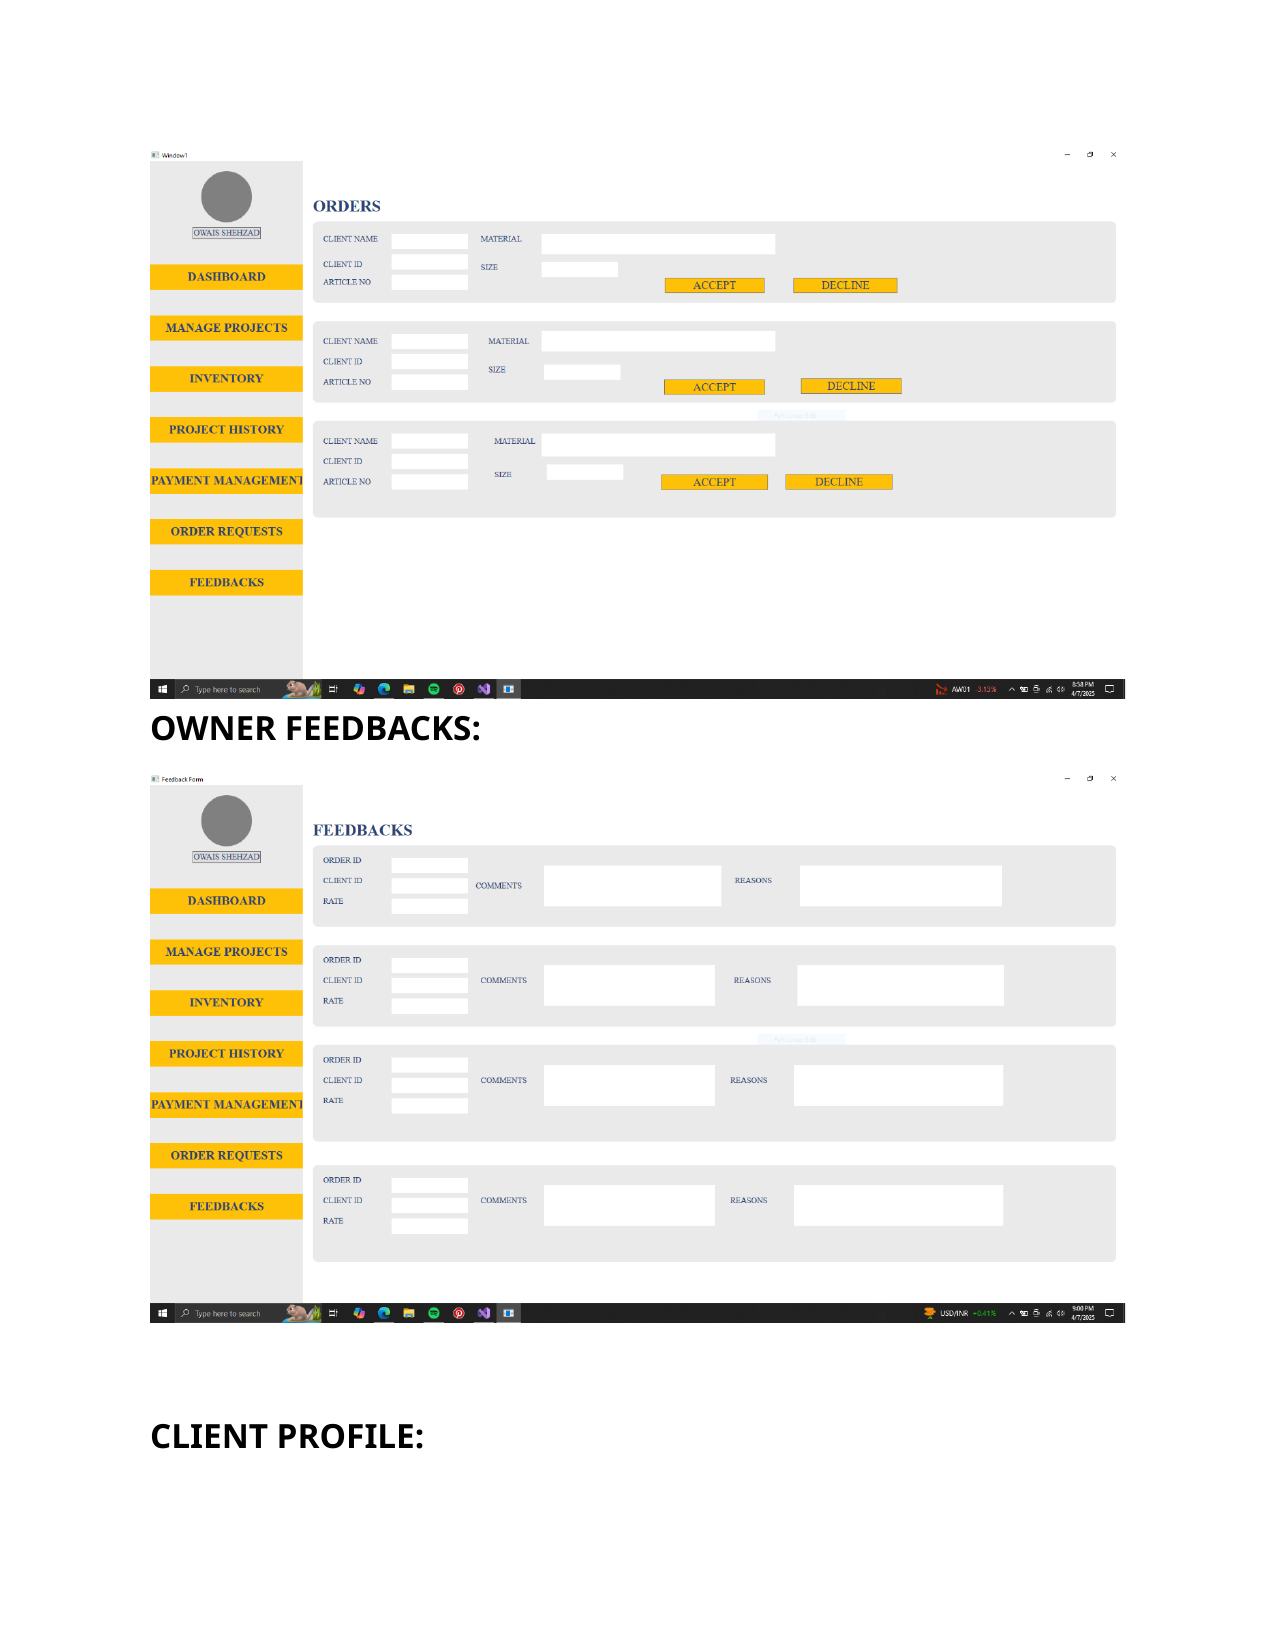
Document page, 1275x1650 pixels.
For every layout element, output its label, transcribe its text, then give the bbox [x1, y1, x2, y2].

text OWNER FEEDBACKS: [150, 699, 1125, 751]
picture [150, 150, 1125, 699]
text CLIENT PROFILE: [150, 1413, 1125, 1458]
picture [150, 774, 1125, 1323]
